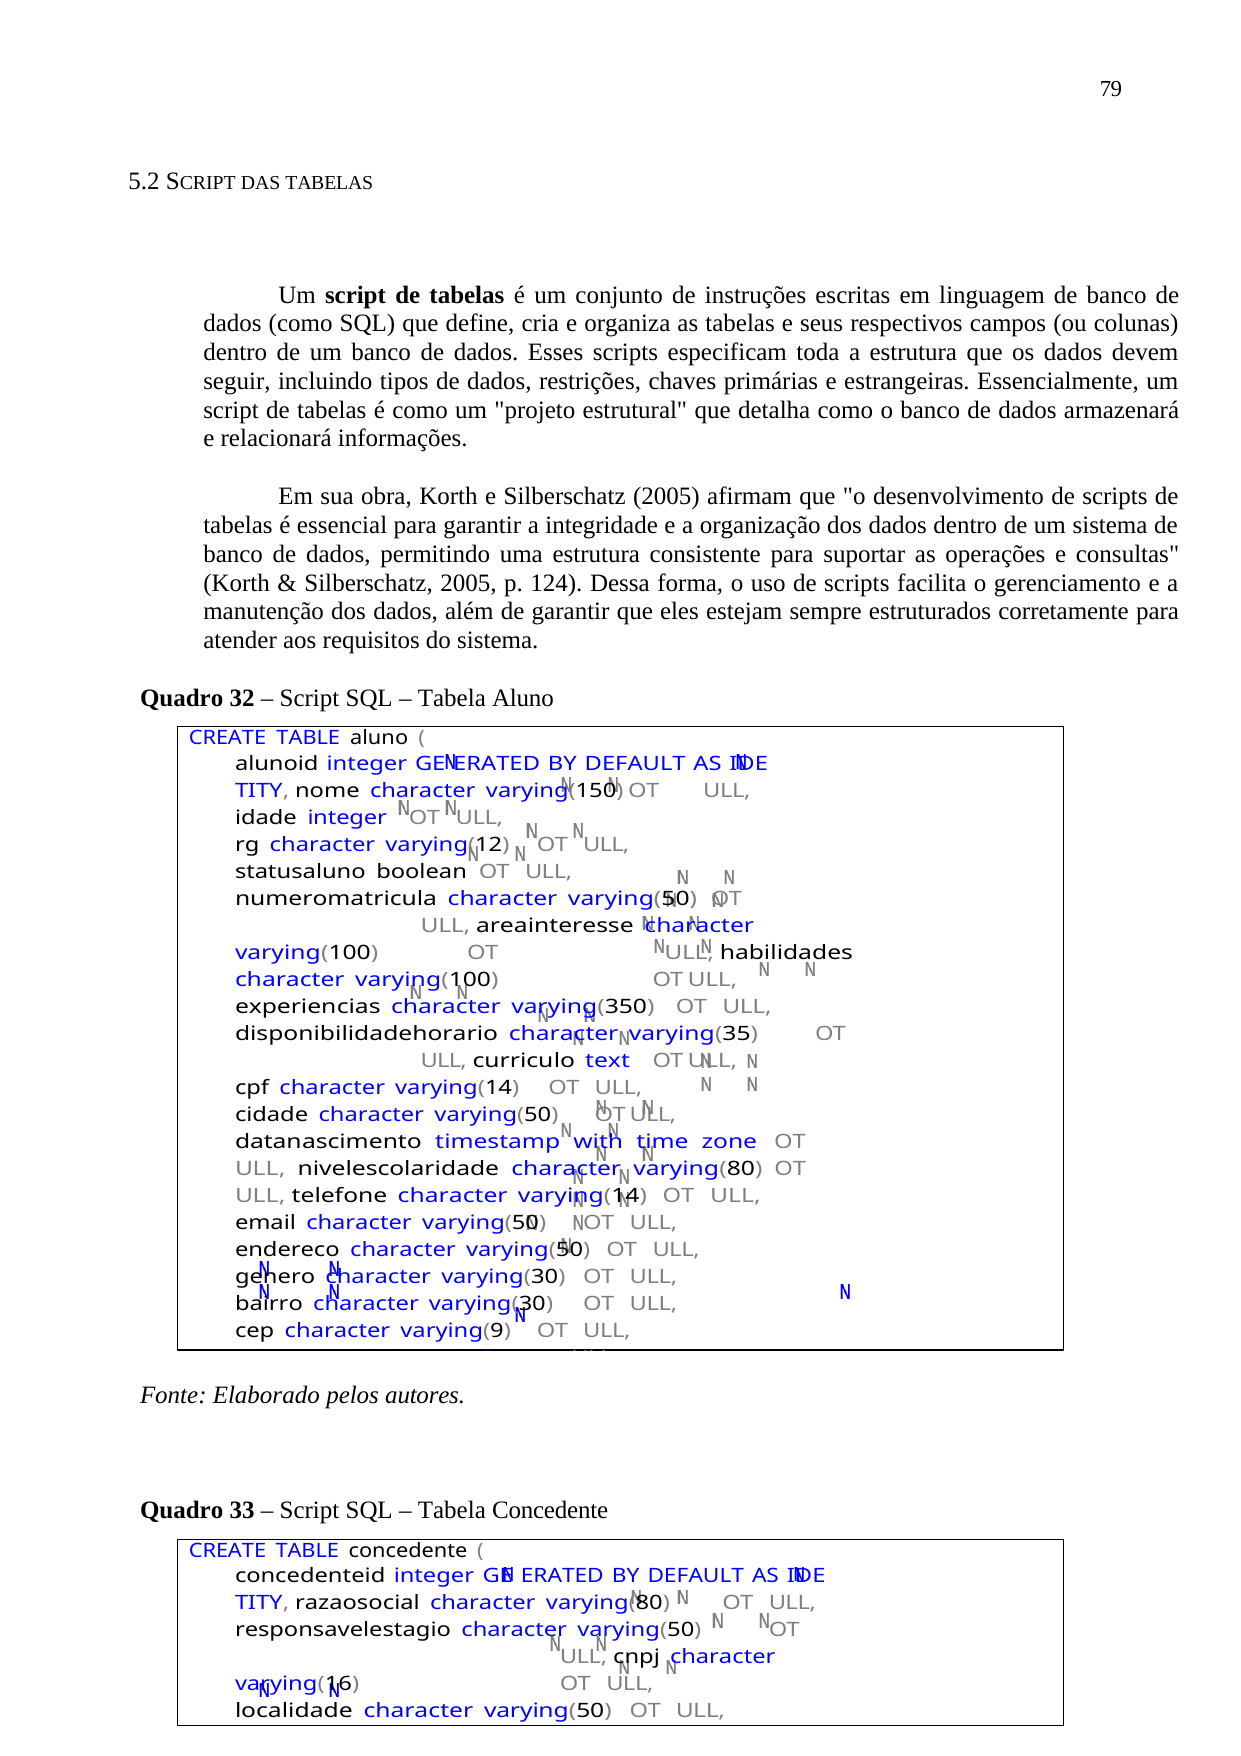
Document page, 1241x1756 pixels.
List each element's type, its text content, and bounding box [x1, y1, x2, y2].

picture [805, 962, 815, 976]
picture [736, 754, 746, 769]
picture [701, 1077, 711, 1091]
picture [619, 1169, 629, 1184]
picture [410, 985, 421, 999]
picture [689, 916, 699, 930]
picture [598, 1108, 606, 1114]
picture [398, 800, 409, 815]
picture [538, 1008, 548, 1022]
text Em sua obra, Korth e Silberschatz (2005) afirmam que "o desenvolvimento de scripts de tabelas é essencial para garantir a integridade e a organização dos dados dentro de um sistema de banco de dados, permitindo uma estrutura consistente para suportar as operações e consultas" (Korth & Silberschatz, 2005, p. 124). Dessa forma, o uso de scripts facilita o gerenciamento e a manutenção dos dados, além de garantir que eles estejam sempre estruturados corretamente para atender aos requisitos do sistema. [203, 481, 1180, 654]
picture [573, 1169, 583, 1184]
picture [759, 1613, 769, 1628]
picture [515, 1307, 525, 1322]
picture [724, 870, 734, 884]
picture [457, 985, 467, 999]
picture [561, 1238, 571, 1253]
picture [573, 823, 583, 838]
picture [619, 1192, 629, 1207]
picture [577, 1031, 583, 1039]
picture [596, 1146, 606, 1161]
picture [747, 1077, 757, 1091]
picture [573, 1192, 583, 1207]
picture [840, 1284, 850, 1299]
picture [526, 1225, 537, 1230]
picture [747, 1054, 757, 1068]
picture [329, 1284, 339, 1299]
picture [608, 1123, 618, 1137]
picture [666, 1660, 676, 1674]
picture [654, 939, 664, 953]
text Quadro 33 – Script SQL – Tabela Concedente [140, 1495, 1180, 1524]
picture [619, 1031, 629, 1045]
text Quadro 32 – Script SQL – Tabela Aluno [140, 683, 1180, 712]
picture [259, 1261, 269, 1276]
picture [515, 846, 525, 861]
picture [596, 1100, 606, 1110]
picture [503, 1567, 513, 1581]
picture [445, 754, 455, 769]
picture [329, 1261, 339, 1276]
picture [642, 1146, 653, 1161]
picture [631, 1590, 641, 1604]
picture [468, 846, 478, 861]
picture [596, 1636, 606, 1651]
text Um script de tabelas é um conjunto de instruções escritas em linguagem de banco de dados (como SQL) que define, cria e organiza as tabelas e seus respectivos campos (ou colunas) dentro de um banco de dados. Esses scripts especificam toda a estrutura que os dados devem seguir, incluindo tipos de dados, restrições, chaves primárias e estrangeiras. Essencialmente, um script de tabelas é como um "projeto estrutural" que detalha como o banco de dados armazenará e relacionará informações. [203, 280, 1180, 452]
picture [619, 1660, 629, 1674]
picture [759, 962, 769, 976]
picture [741, 757, 746, 768]
picture [550, 1636, 560, 1651]
picture [573, 1031, 583, 1045]
picture [794, 1567, 804, 1581]
picture [561, 777, 571, 792]
picture [666, 893, 676, 907]
picture [584, 1011, 593, 1016]
picture [259, 1284, 269, 1299]
picture [677, 1590, 688, 1604]
picture [445, 800, 456, 815]
picture [608, 777, 618, 792]
picture [584, 1016, 595, 1022]
picture [329, 1683, 339, 1697]
picture [642, 916, 653, 930]
picture [701, 1054, 711, 1068]
picture [526, 823, 537, 838]
picture [259, 1683, 269, 1697]
picture [701, 939, 711, 953]
text Fonte: Elaborado pelos autores. [140, 1380, 1180, 1408]
picture [642, 1100, 653, 1114]
text 5.2 SCRIPT DAS TABELAS [128, 166, 1180, 195]
picture [798, 1569, 804, 1580]
picture [677, 870, 688, 884]
picture [573, 1215, 583, 1230]
picture [561, 1123, 571, 1137]
picture [714, 893, 723, 904]
picture [528, 1216, 535, 1228]
picture [712, 1613, 723, 1628]
picture [712, 902, 723, 907]
